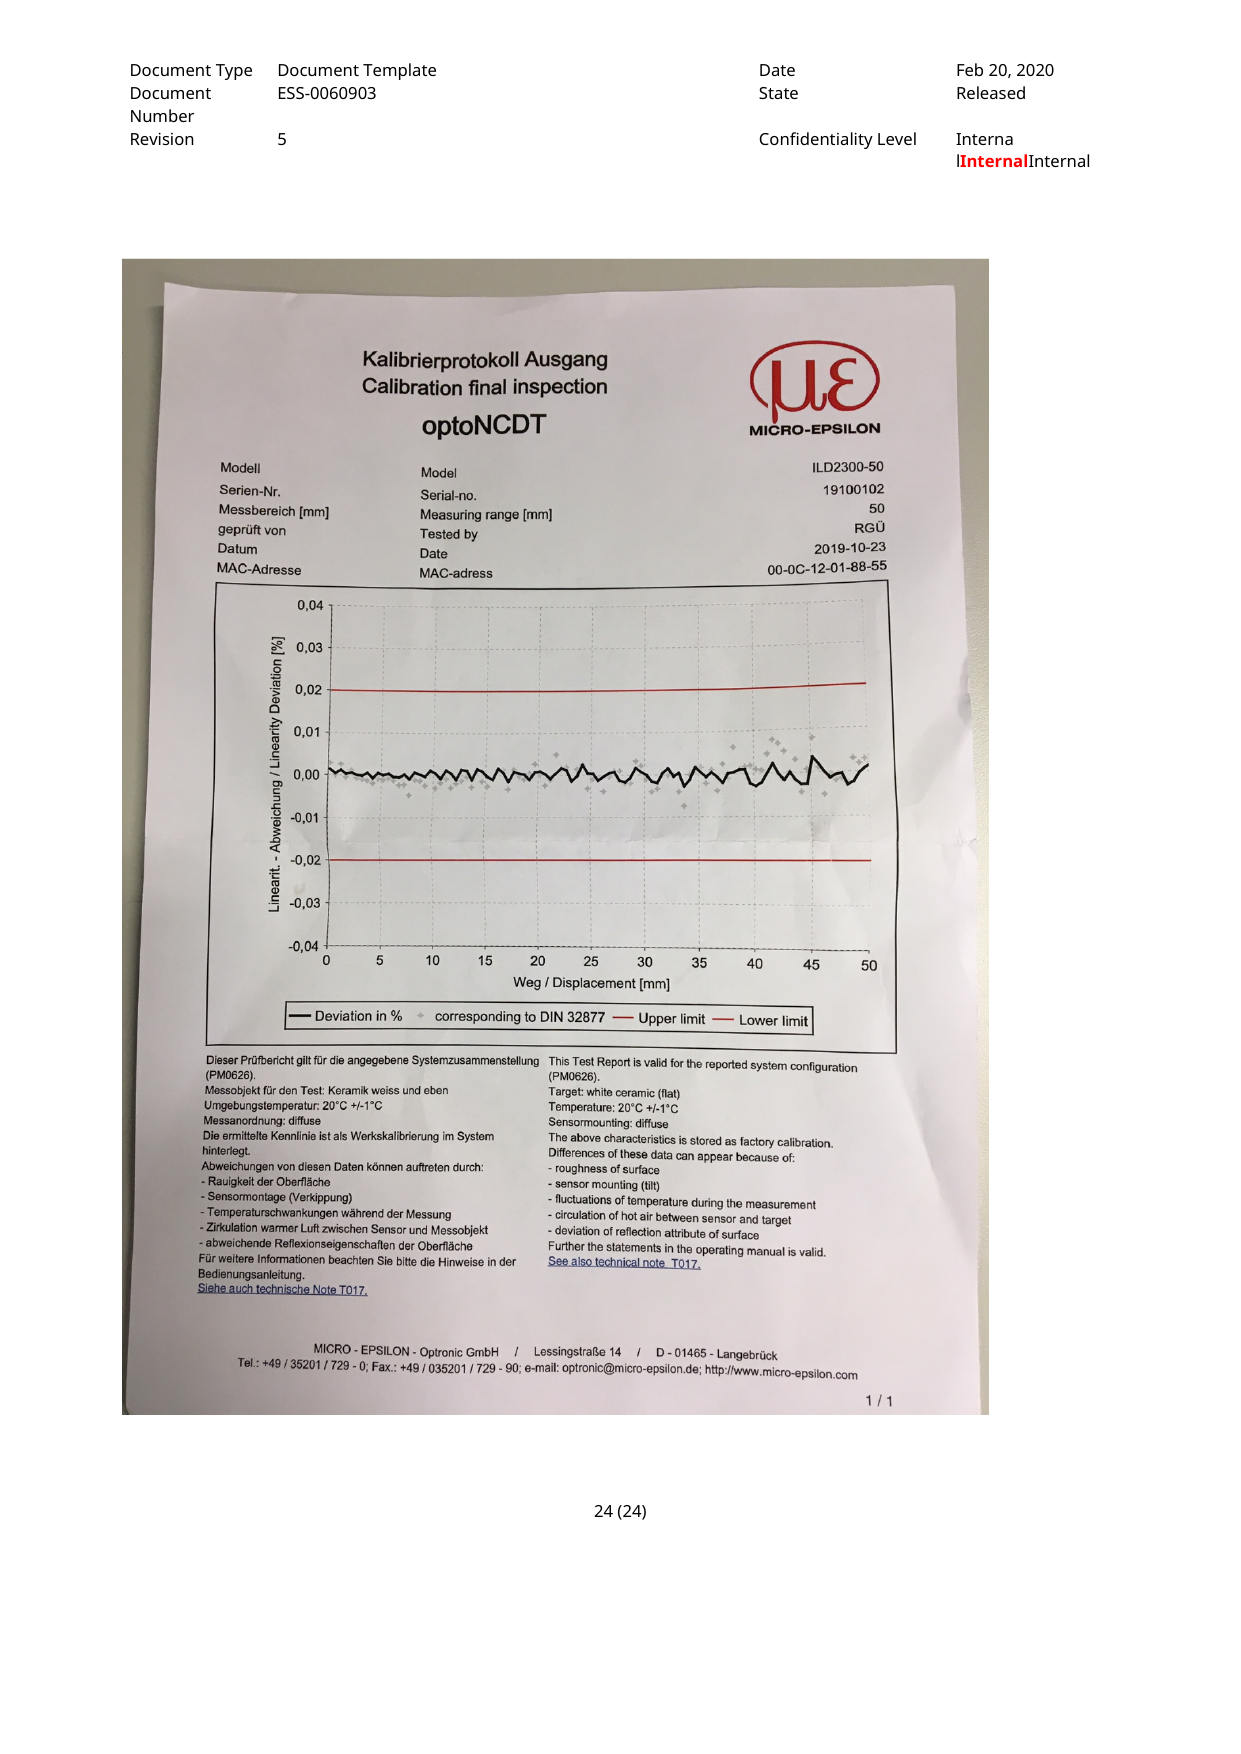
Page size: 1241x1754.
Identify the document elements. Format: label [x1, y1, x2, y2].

picture [122, 260, 989, 1414]
